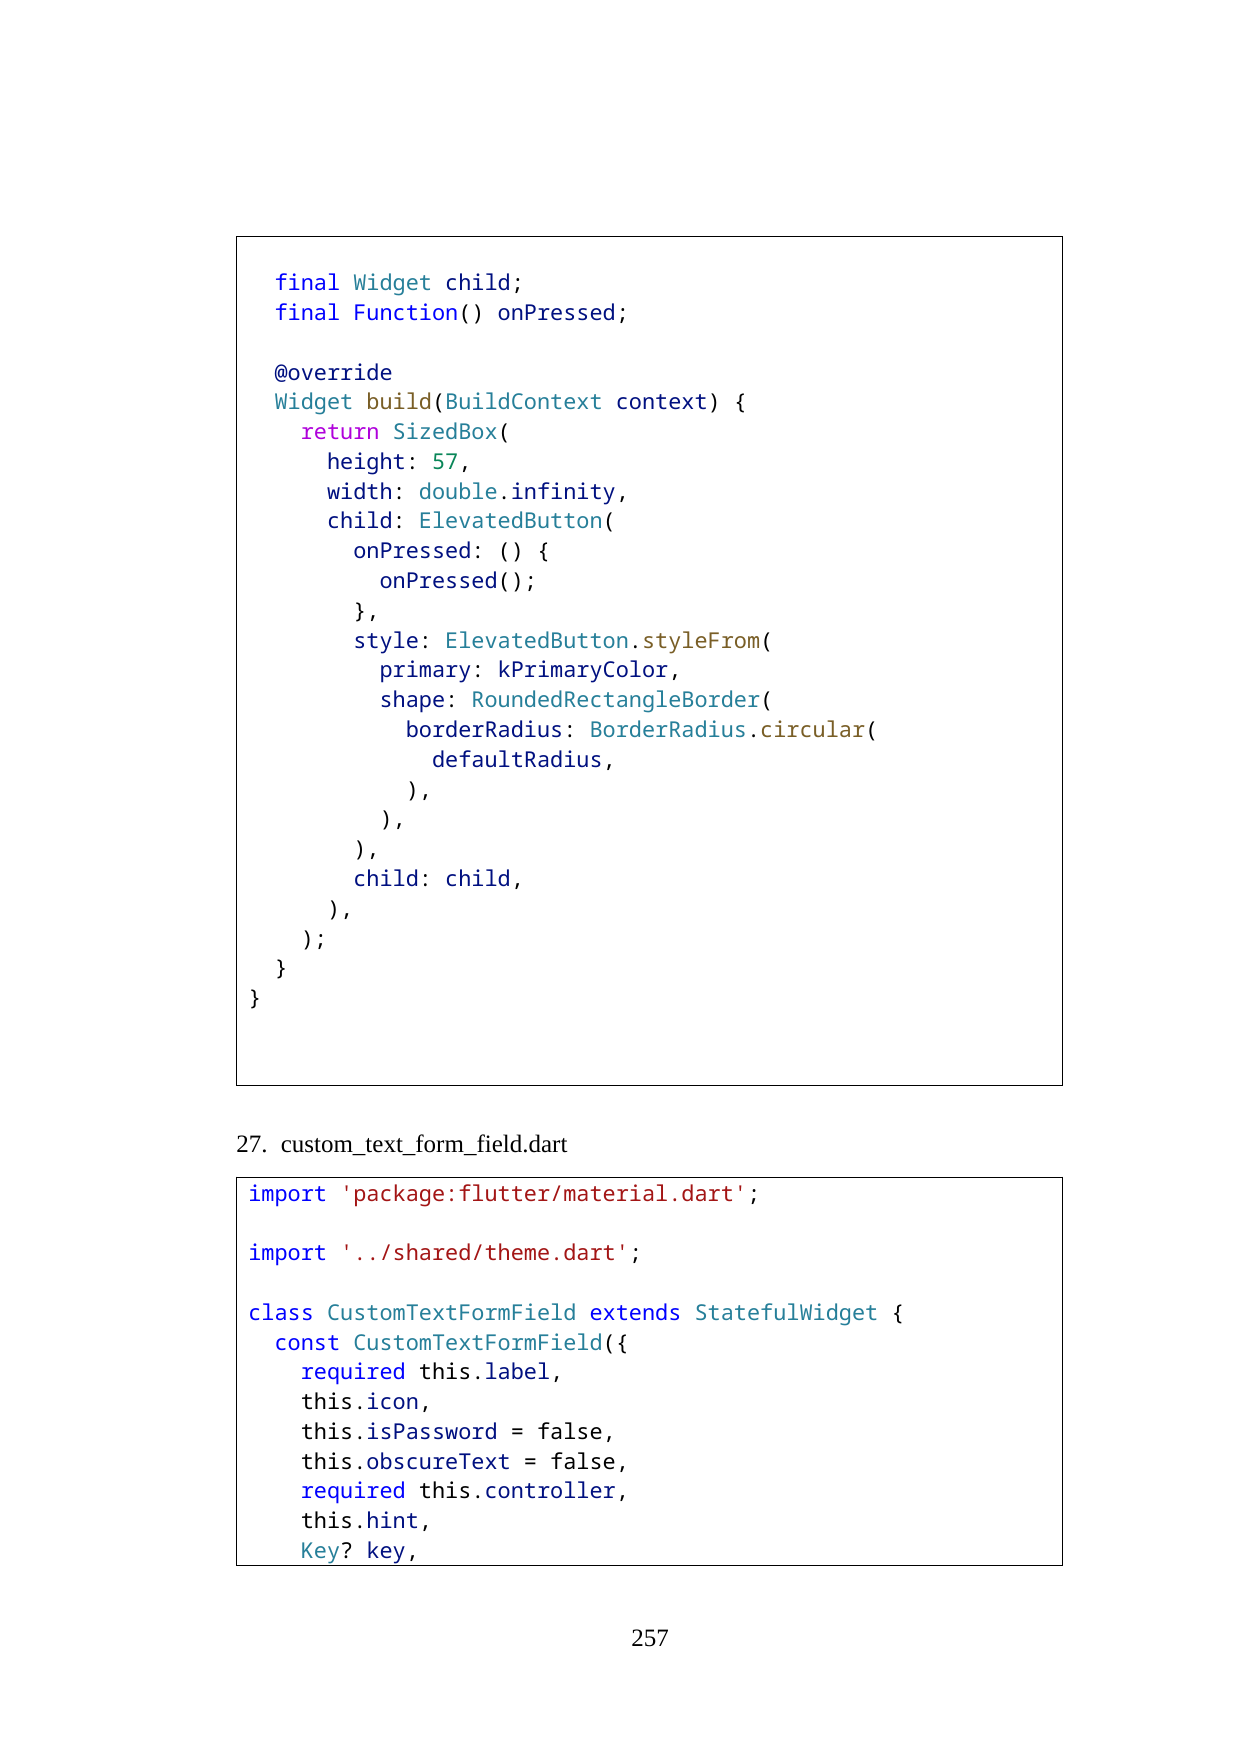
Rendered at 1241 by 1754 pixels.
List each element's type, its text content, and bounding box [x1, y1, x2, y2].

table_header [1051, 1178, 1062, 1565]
list custom_text_form_field.dart [236, 1129, 1063, 1158]
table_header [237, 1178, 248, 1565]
